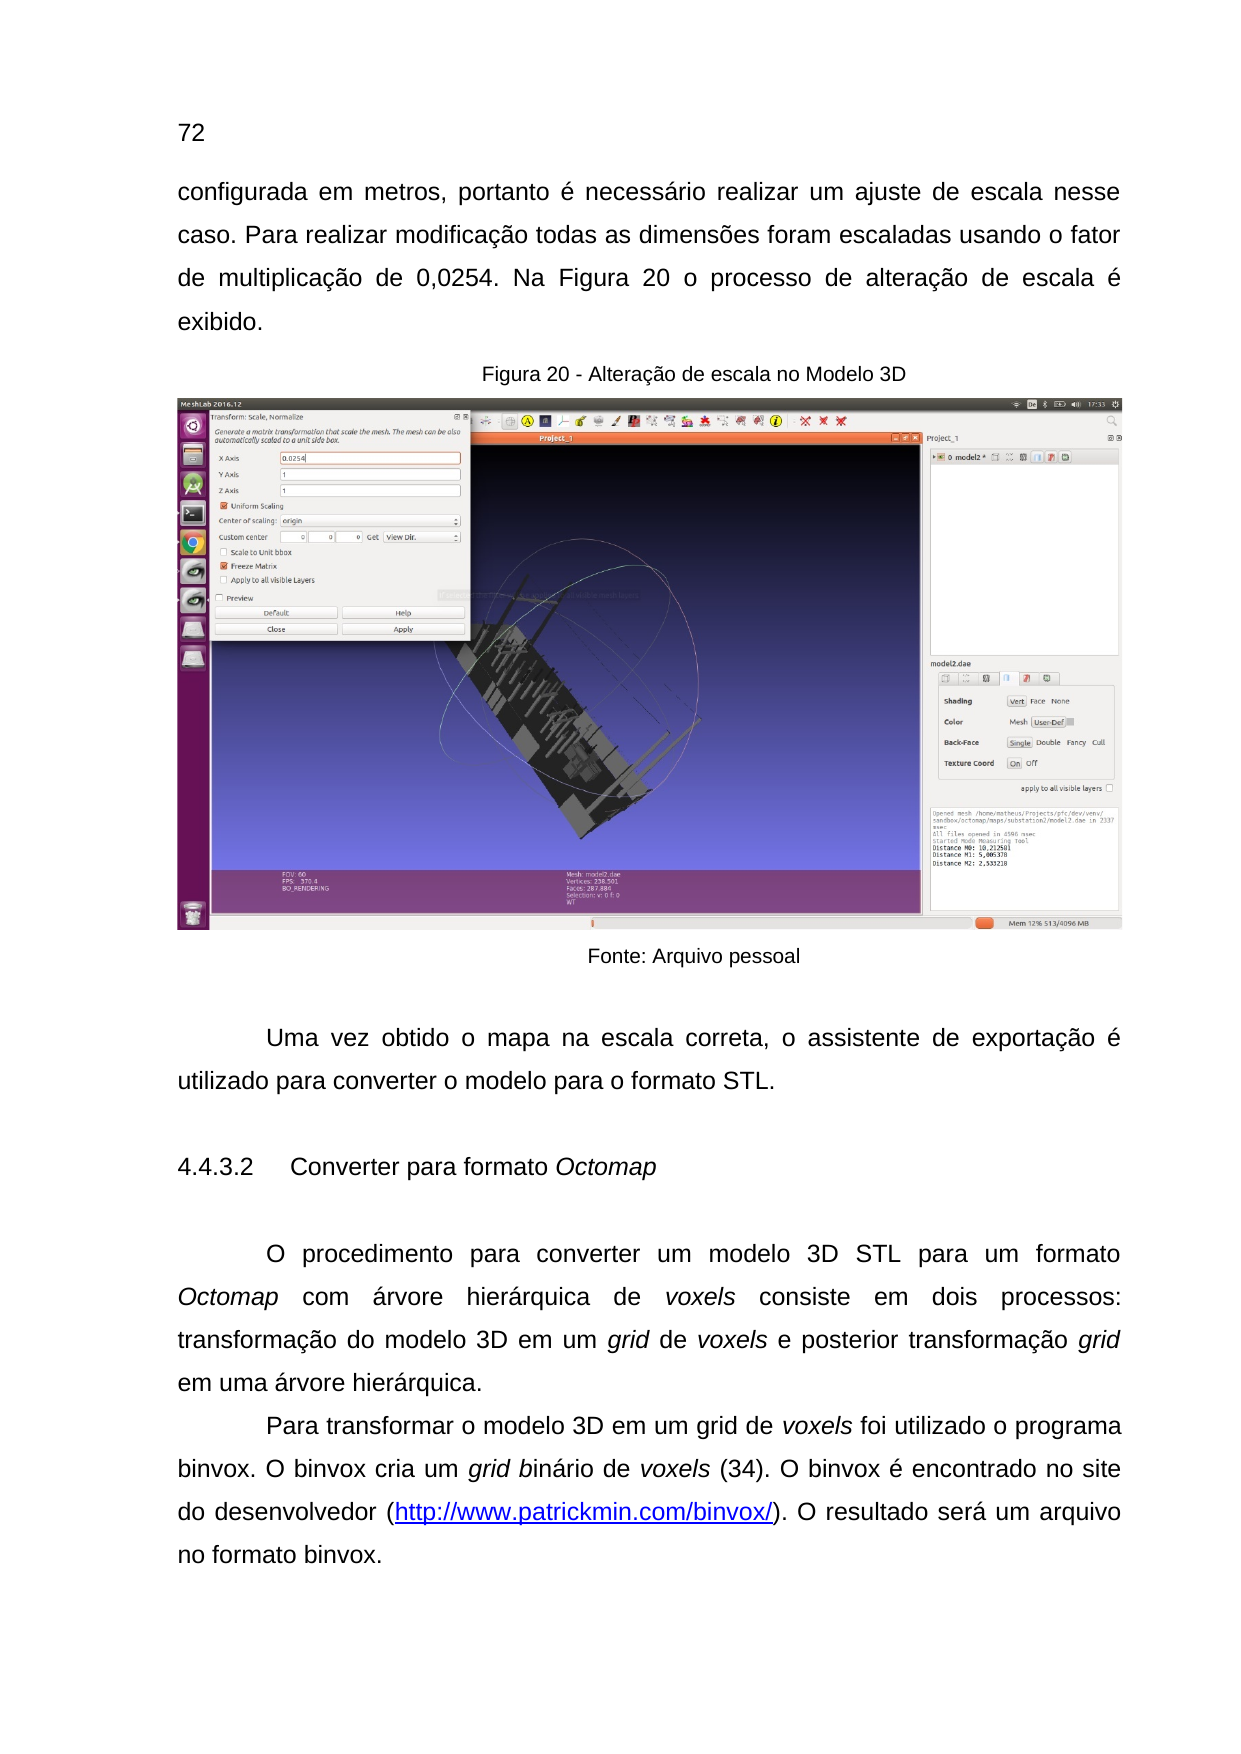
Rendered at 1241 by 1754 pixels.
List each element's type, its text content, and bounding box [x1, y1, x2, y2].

picture [177, 398, 1123, 930]
text Para transformar o modelo 3D em um grid de voxels foi utilizado o programa binvox. O binvox cria um grid binário de voxels . O binvox é encontrado no site do desenvolvedor (http://www.patrickmin.com/binvox/). O resultado será um arquivo no formato binvox. [177, 1411, 1122, 1569]
text Uma vez obtido o mapa na escala correta, o assistente de exportação é utilizado para converter o modelo para o formato STL. [177, 1023, 1122, 1095]
text Figura 20 - Alteração de escala no Modelo 3D [177, 362, 1122, 386]
text O procedimento para converter um modelo 3D STL para um formato Octomap com árvore hierárquica de voxels consiste em dois processos: transformação do modelo 3D em um grid de voxels e posterior transformação grid em uma árvore hierárquica. [177, 1239, 1122, 1397]
text Fonte: Arquivo pessoal [177, 944, 1122, 968]
subtitle Converter para formato Octomap [177, 1152, 1122, 1181]
